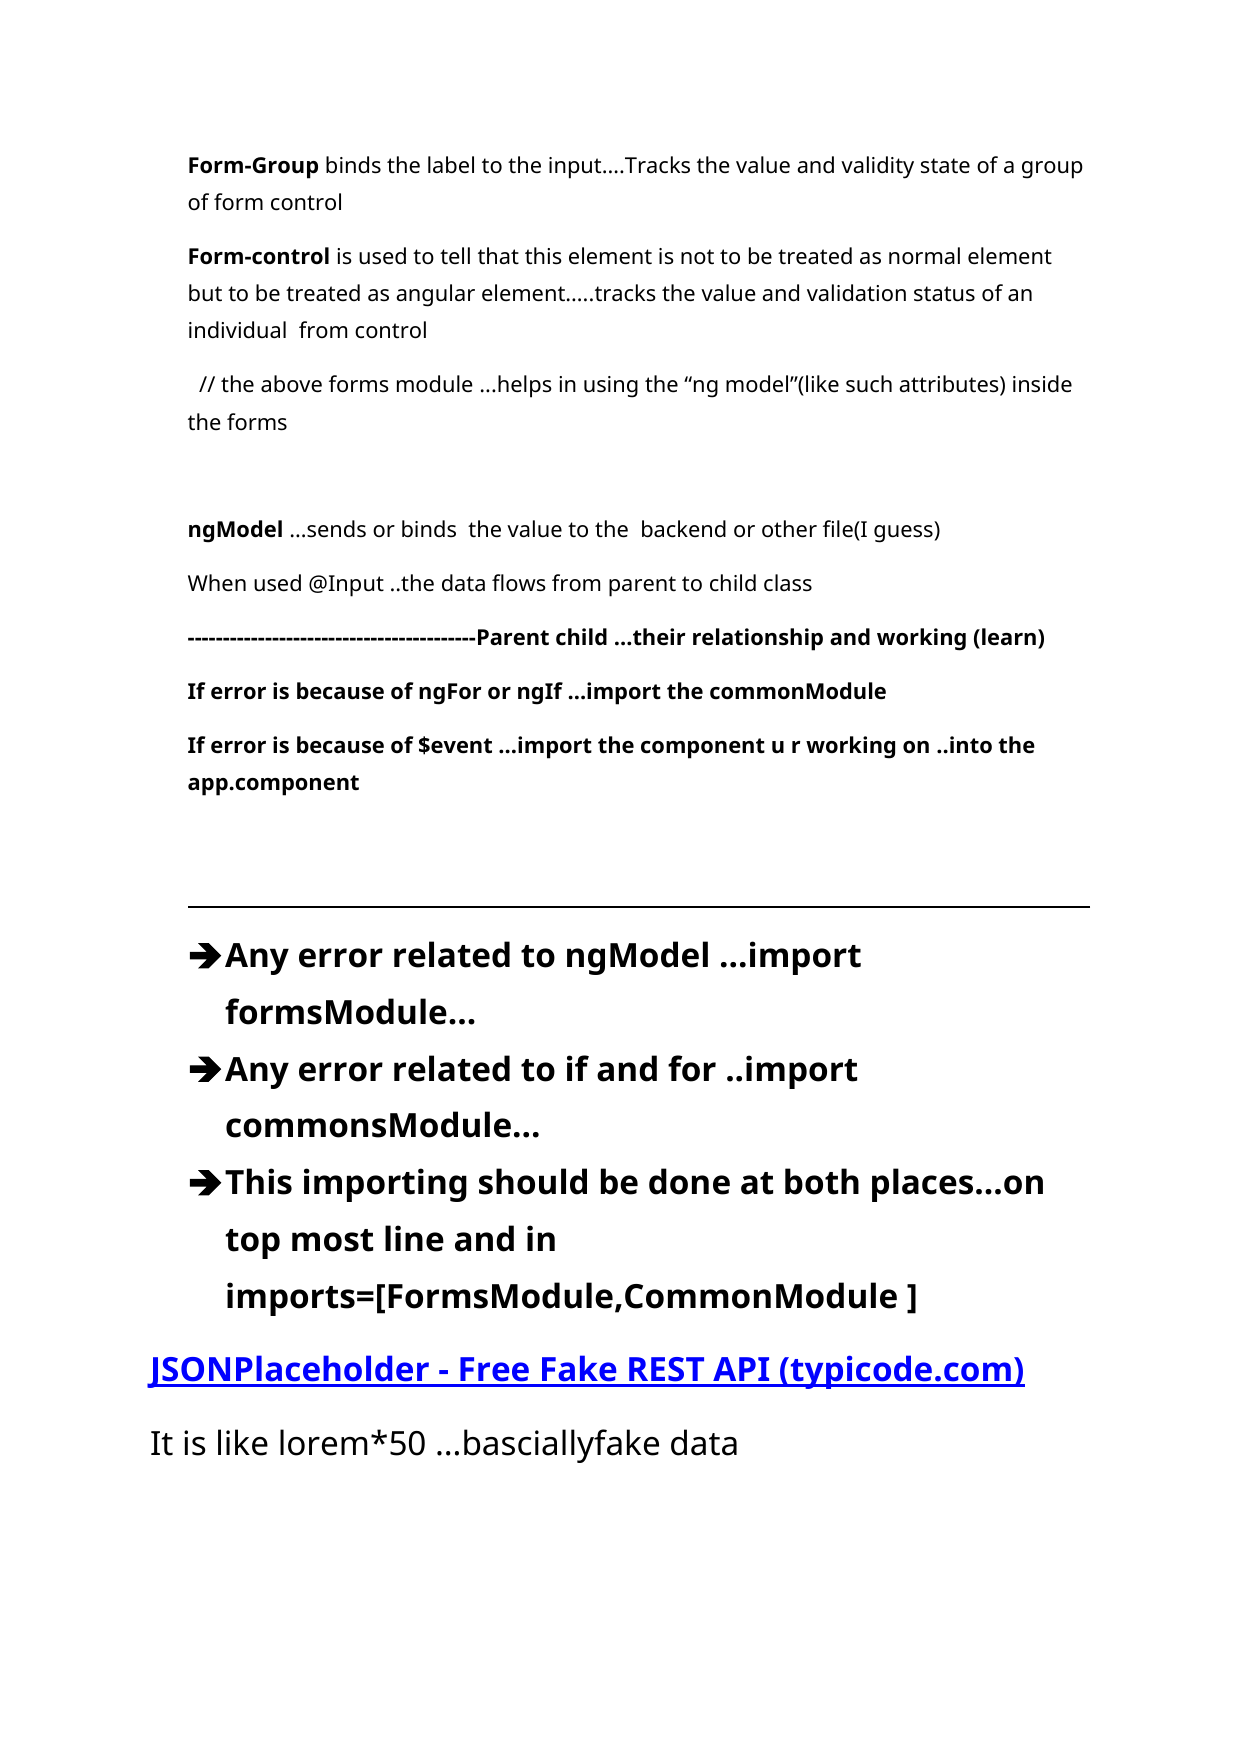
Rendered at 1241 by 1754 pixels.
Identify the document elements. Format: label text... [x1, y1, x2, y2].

text ngModel …sends or binds the value to the backend or other file(I guess) [187, 514, 1090, 544]
text When used @Input ..the data flows from parent to child class [187, 568, 1090, 598]
text -----------------------------------------Parent child …their relationship and working (learn) [187, 622, 1090, 652]
list Any error related to ngModel …import formsModule… [187, 932, 1090, 1034]
text It is like lorem*50 …basciallyfake data [150, 1419, 1090, 1465]
text If error is because of ngFor or ngIf …import the commonModule [187, 676, 1090, 706]
text If error is because of $event …import the component u r working on ..into the app.component [187, 729, 1090, 797]
list This importing should be done at both places…on top most line and in imports=[FormsModule,CommonModule ] [187, 1159, 1090, 1318]
text JSONPlaceholder - Free Fake REST API (typicode.com) [150, 1346, 1090, 1391]
text // the above forms module ...helps in using the “ng model”(like such attributes) inside the forms [187, 369, 1090, 436]
text Form-control is used to tell that this element is not to be treated as normal element but to be treated as angular element…..tracks the value and validation status of an individual from control [187, 241, 1090, 345]
list Any error related to if and for ..import commonsModule… [187, 1046, 1090, 1148]
text Form-Group binds the label to the input….Tracks the value and validity state of a group of form control [187, 150, 1090, 217]
